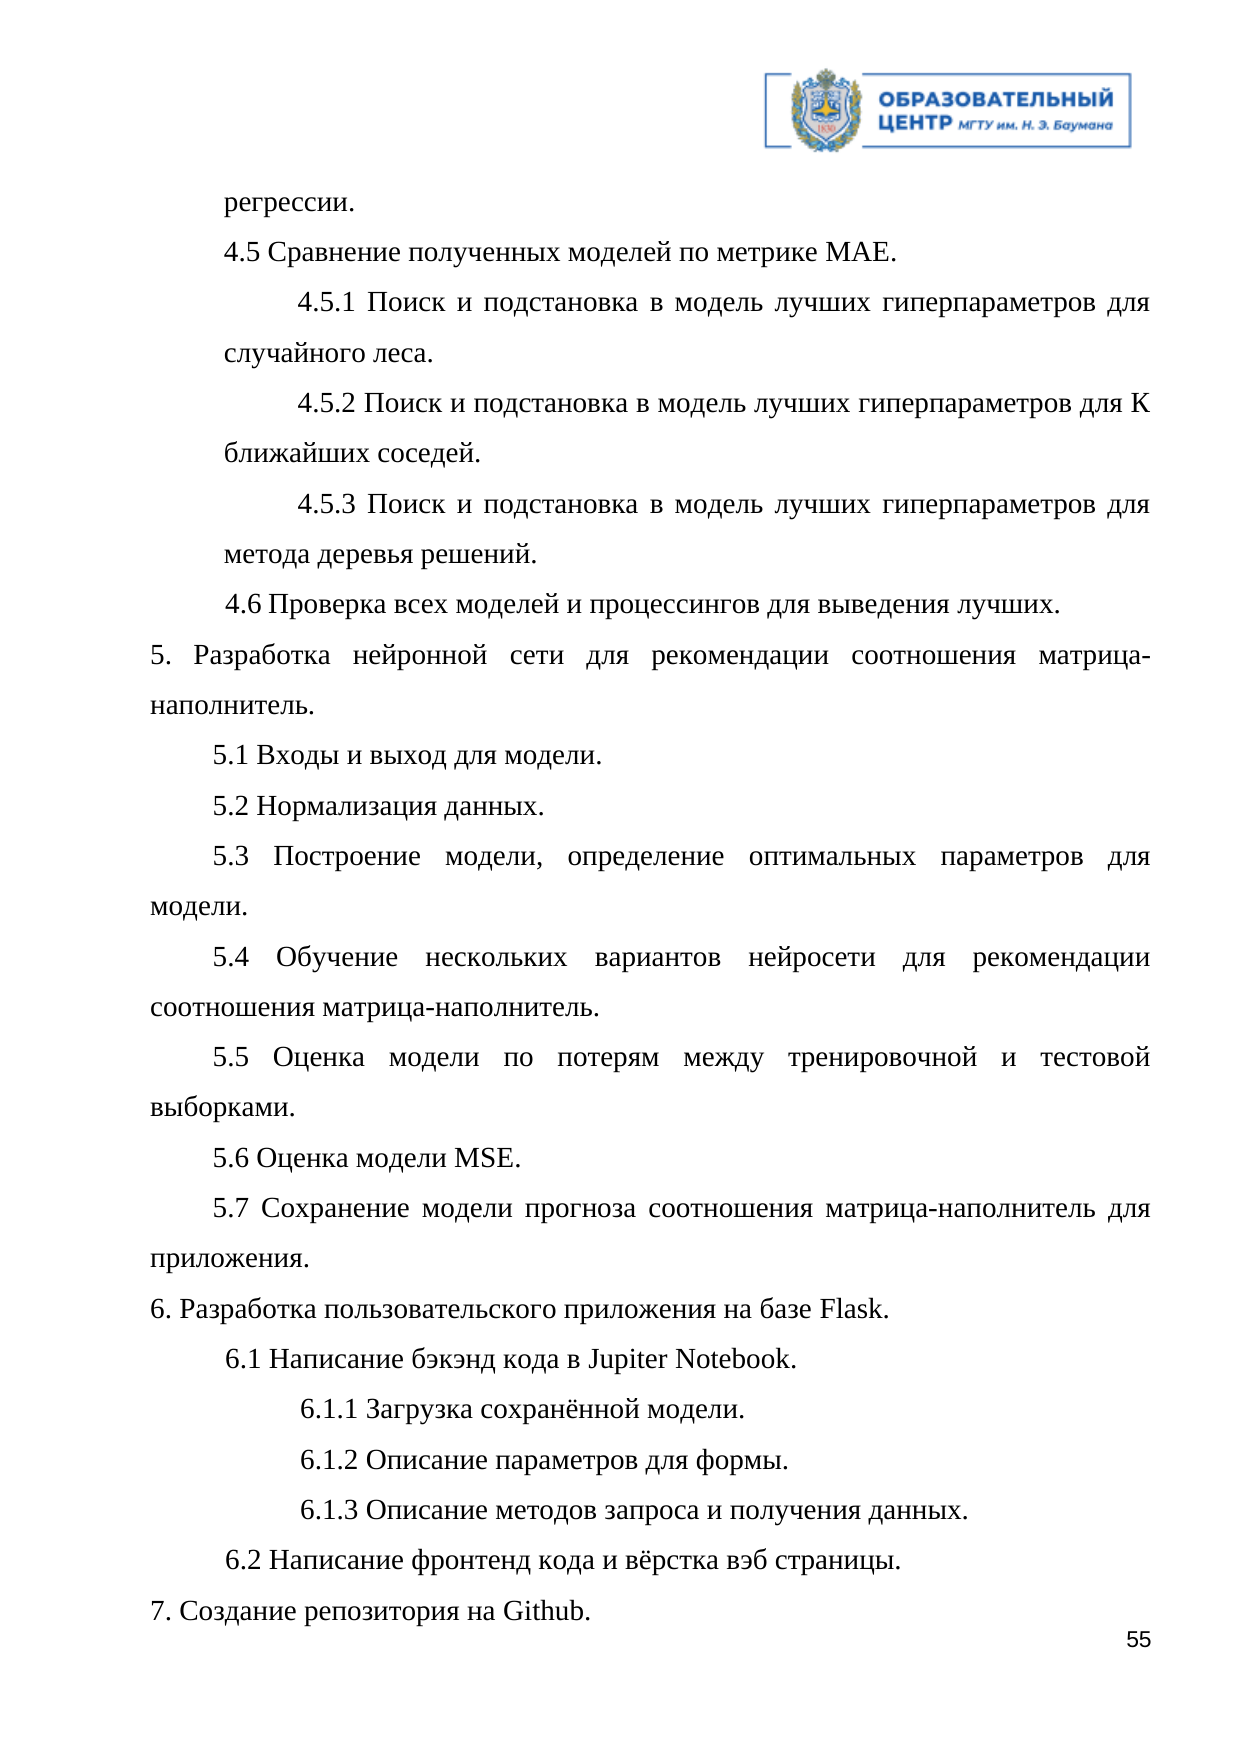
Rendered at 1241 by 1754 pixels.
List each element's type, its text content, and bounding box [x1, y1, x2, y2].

text 4.5.1 Поиск и подстановка в модель лучших гиперпараметров для случайного леса. [224, 284, 1151, 368]
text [224, 150, 1151, 217]
text 5.5 Оценка модели по потерям между тренировочной и тестовой выборками. [150, 1039, 1151, 1123]
text 6.1.1 Загрузка сохранённой модели. [150, 1391, 1151, 1425]
text 7. Создание репозитория на Github. [150, 1593, 1151, 1626]
text 5.6 Оценка модели MSE. [150, 1140, 1151, 1173]
text 5.4 Обучение нескольких вариантов нейросети для рекомендации соотношения матрица-наполнитель. [150, 939, 1151, 1022]
text 4.5.3 Поиск и подстановка в модель лучших гиперпараметров для метода деревья решений. [224, 486, 1151, 570]
text 6. Разработка пользовательского приложения на базе Flask. [150, 1291, 1151, 1324]
text 4.6 Проверка всех моделей и процессингов для выведения лучших. [150, 586, 1151, 620]
text 6.1.3 Описание методов запроса и получения данных. [150, 1492, 1151, 1526]
text 6.1.2 Описание параметров для формы. [150, 1442, 1151, 1475]
text 5.1 Входы и выход для модели. [150, 737, 1151, 771]
text 5.7 Сохранение модели прогноза соотношения матрица-наполнитель для приложения. [150, 1190, 1151, 1274]
picture [734, 45, 1182, 168]
text 6.2 Написание фронтенд кода и вёрстка вэб страницы. [150, 1542, 1151, 1576]
text 5. Разработка нейронной сети для рекомендации соотношения матрица-наполнитель. [150, 637, 1151, 721]
text 5.3 Построение модели, определение оптимальных параметров для модели. [150, 838, 1151, 922]
text 4.5.2 Поиск и подстановка в модель лучших гиперпараметров для К ближайших соседей. [224, 385, 1151, 469]
text 5.2 Нормализация данных. [150, 788, 1151, 821]
text 6.1 Написание бэкэнд кода в Jupiter Notebook. [150, 1341, 1151, 1375]
text 4.5 Сравнение полученных моделей по метрике МАЕ. [224, 234, 1151, 268]
